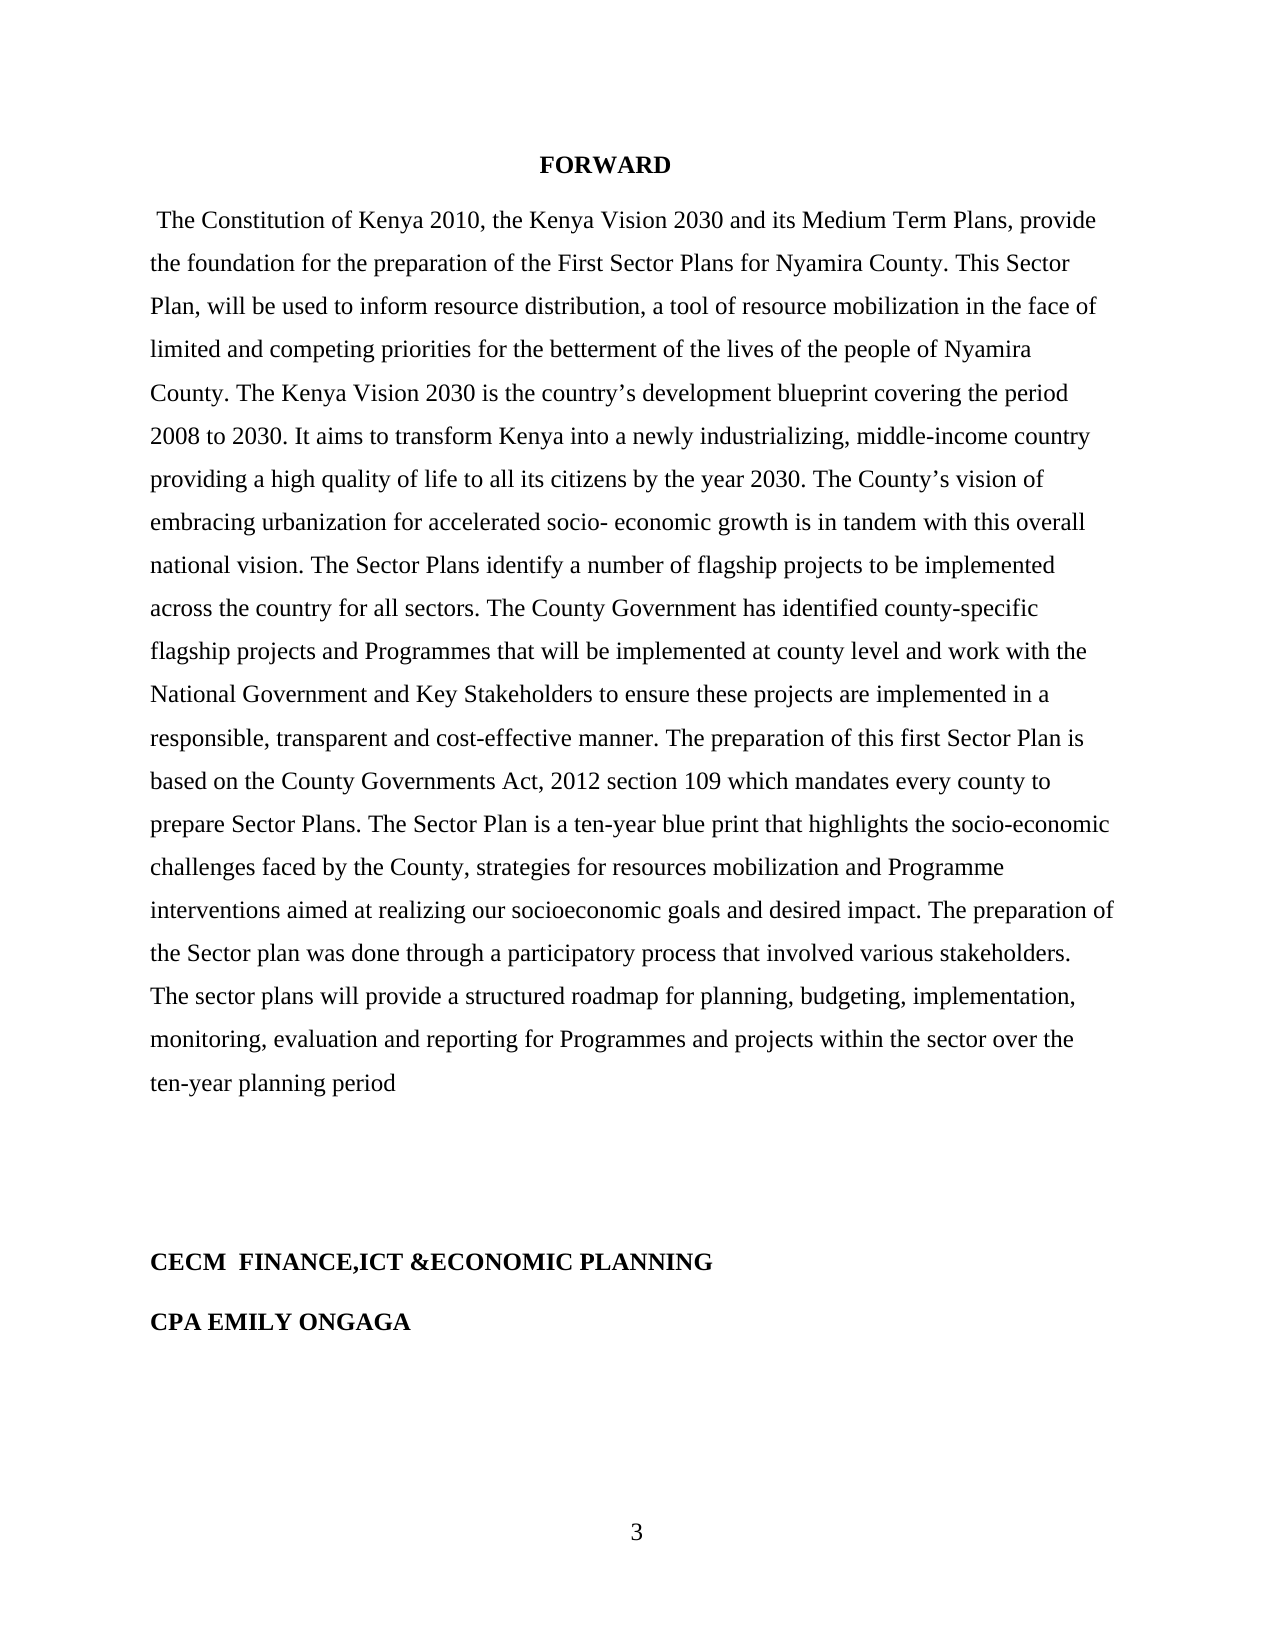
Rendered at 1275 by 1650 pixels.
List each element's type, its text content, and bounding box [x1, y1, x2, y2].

subtitle FORWARD [150, 150, 1060, 179]
text CPA EMILY ONGAGA [150, 1307, 1116, 1336]
text CECM FINANCE,ICT &ECONOMIC PLANNING [150, 1247, 1116, 1276]
text The Constitution of Kenya 2010, the Kenya Vision 2030 and its Medium Term Plans, provide the foundation for the preparation of the First Sector Plans for Nyamira County. This Sector Plan, will be used to inform resource distribution, a tool of resource mobilization in the face of limited and competing priorities for the betterment of the lives of the people of Nyamira County. The Kenya Vision 2030 is the country’s development blueprint covering the period 2008 to 2030. It aims to transform Kenya into a newly industrializing, middle-income country providing a high quality of life to all its citizens by the year 2030. The County’s vision of embracing urbanization for accelerated socio- economic growth is in tandem with this overall national vision. The Sector Plans identify a number of flagship projects to be implemented across the country for all sectors. The County Government has identified county-specific flagship projects and Programmes that will be implemented at county level and work with the National Government and Key Stakeholders to ensure these projects are implemented in a responsible, transparent and cost-effective manner. The preparation of this first Sector Plan is based on the County Governments Act, 2012 section 109 which mandates every county to prepare Sector Plans. The Sector Plan is a ten-year blue print that highlights the socio-economic challenges faced by the County, strategies for resources mobilization and Programme interventions aimed at realizing our socioeconomic goals and desired impact. The preparation of the Sector plan was done through a participatory process that involved various stakeholders. The sector plans will provide a structured roadmap for planning, budgeting, implementation, monitoring, evaluation and reporting for Programmes and projects within the sector over the ten-year planning period [150, 205, 1116, 1096]
